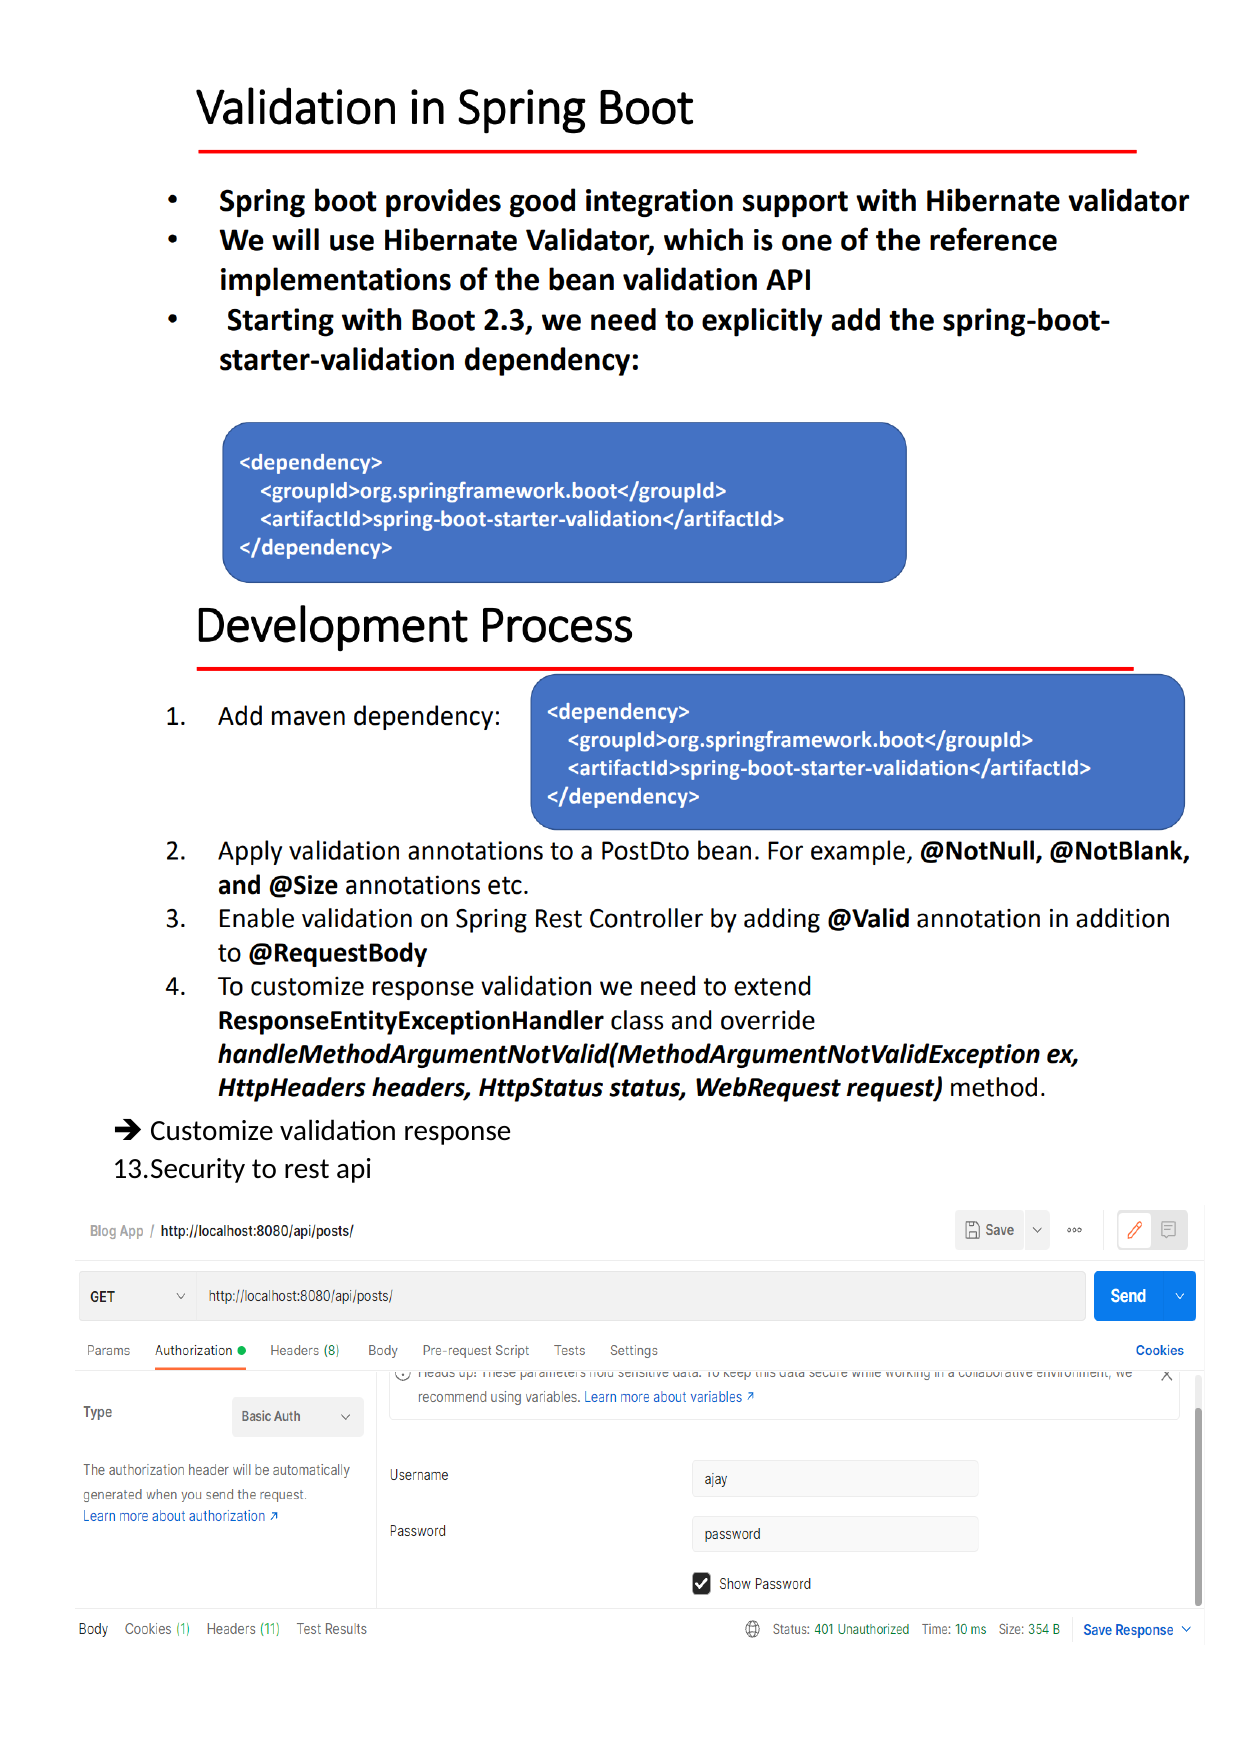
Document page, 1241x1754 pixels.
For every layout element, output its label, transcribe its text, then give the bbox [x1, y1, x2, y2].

picture [150, 75, 1199, 590]
picture [75, 1205, 1209, 1645]
list Security to rest api [112, 1150, 1165, 1186]
list Customize validation response [112, 1112, 1165, 1147]
picture [150, 592, 1198, 1110]
